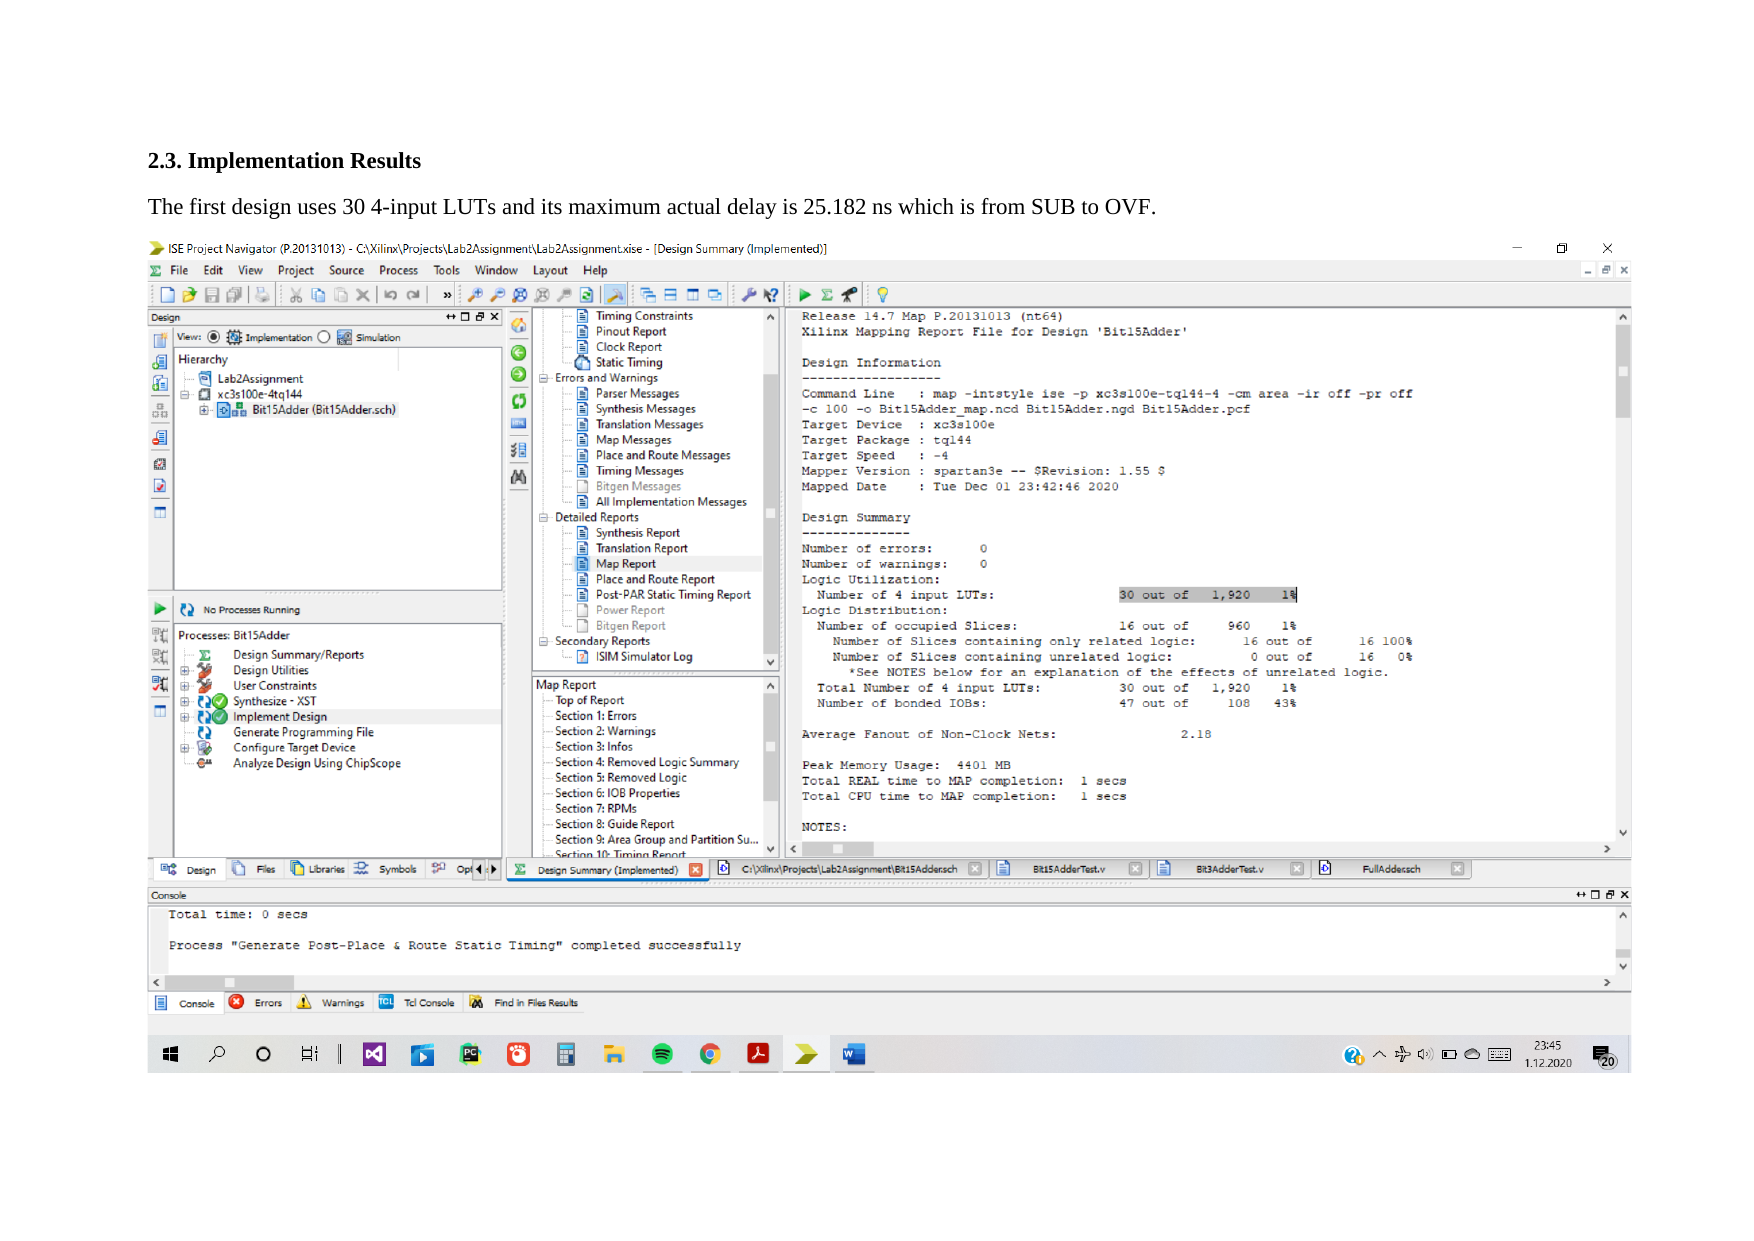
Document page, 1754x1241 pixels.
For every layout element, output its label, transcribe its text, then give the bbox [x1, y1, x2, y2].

text The first design uses 30 4-input LUTs and its maximum actual delay is 25.182 ns which is from SUB to OVF. [148, 193, 1606, 219]
text 2.3. Implementation Results [148, 148, 1606, 174]
picture [147, 237, 1632, 1073]
